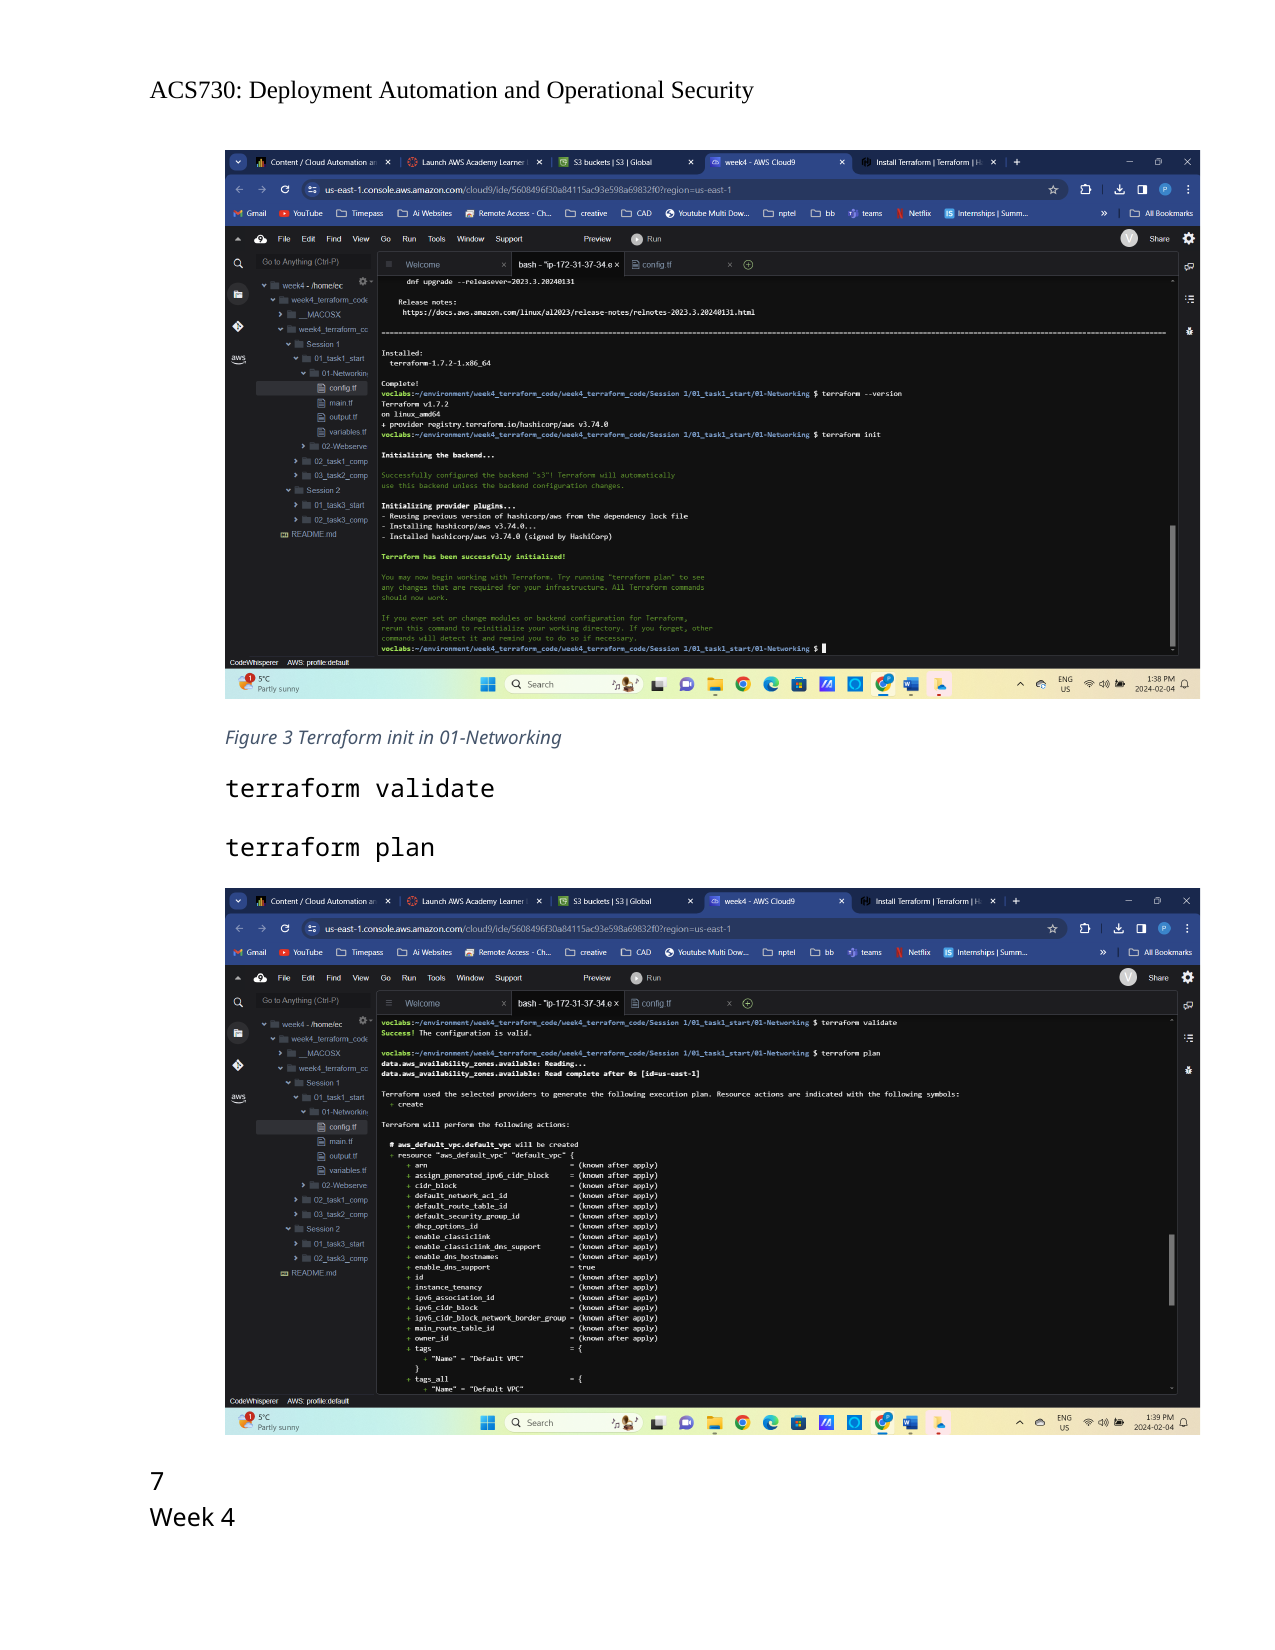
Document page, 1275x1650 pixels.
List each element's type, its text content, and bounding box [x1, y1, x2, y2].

text terraform validate [150, 770, 1125, 804]
text Figure 3 Terraform init in 01-Networking [150, 724, 1125, 749]
picture [225, 150, 1200, 699]
text terraform plan [150, 829, 1125, 863]
picture [225, 888, 1200, 1435]
